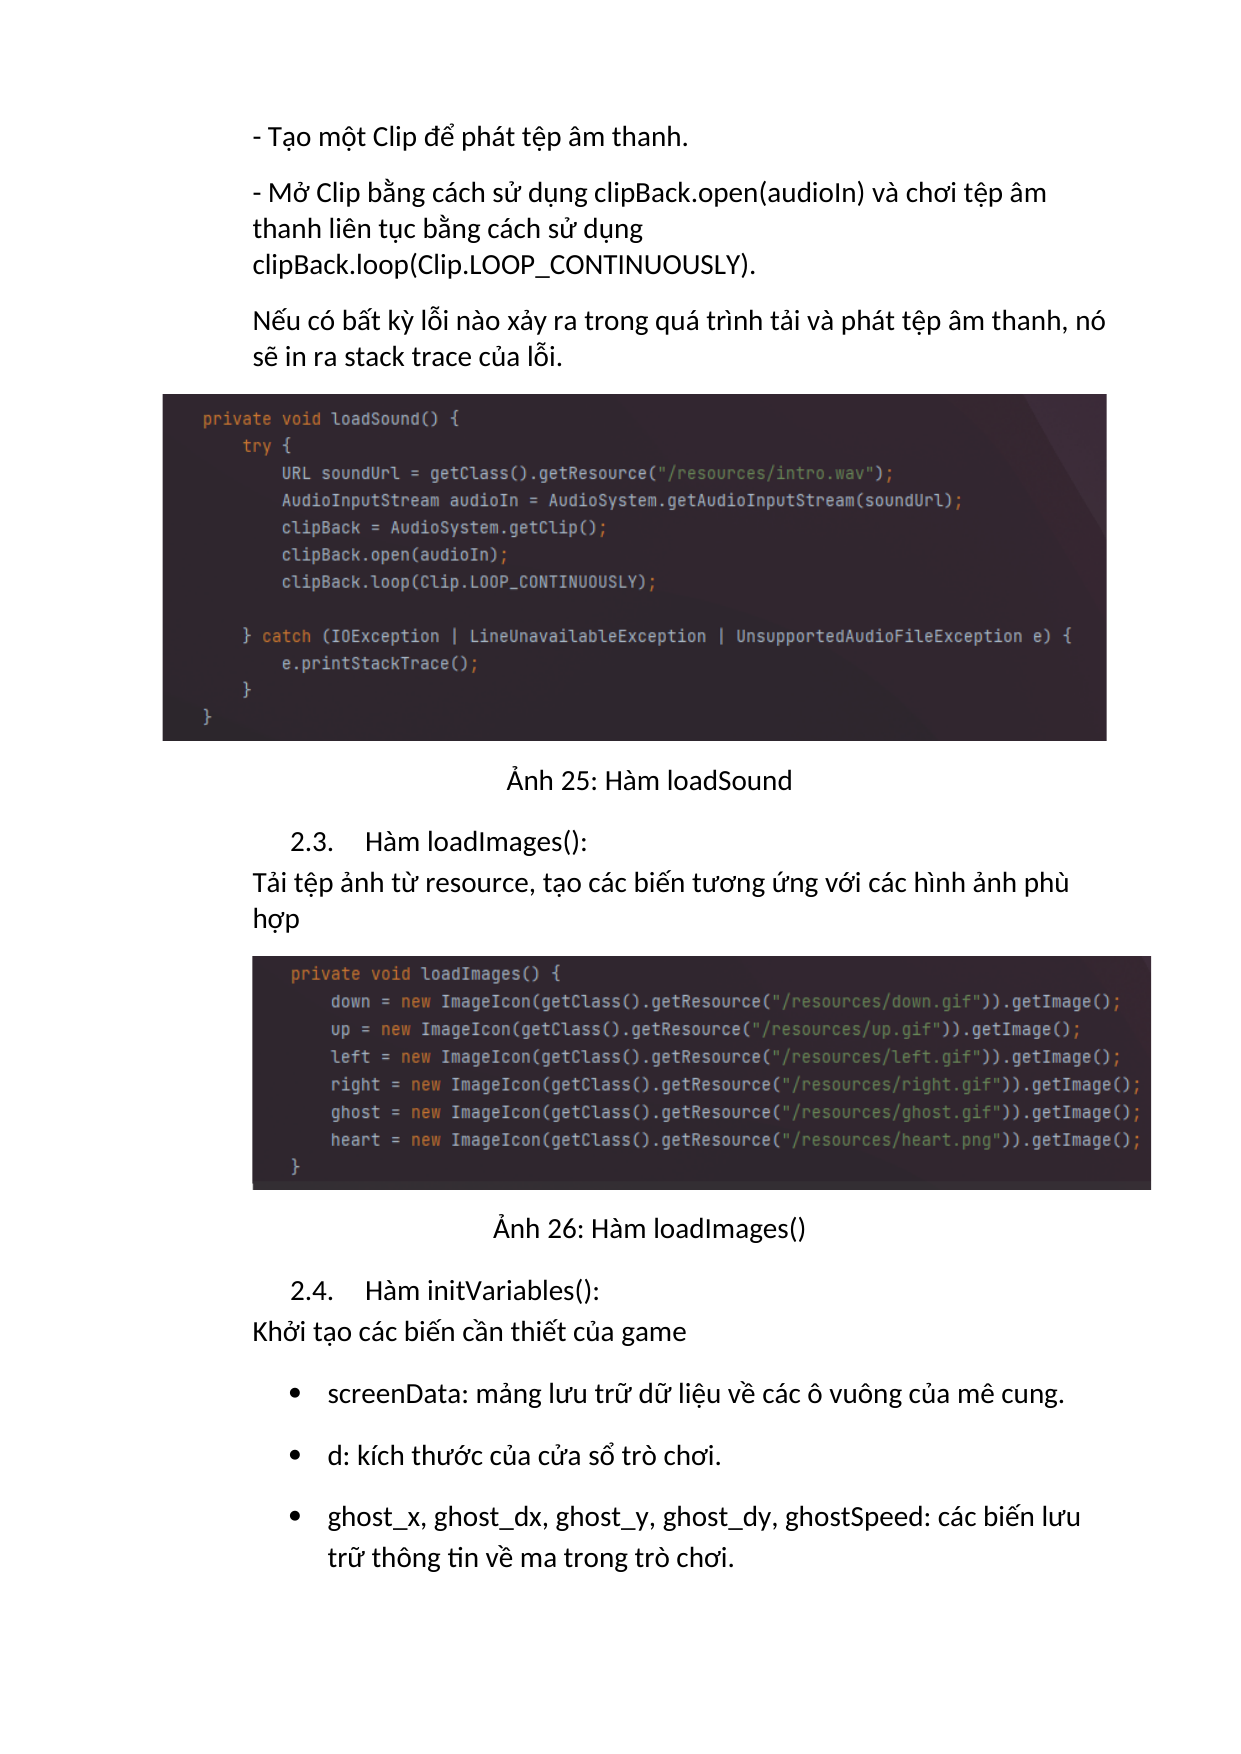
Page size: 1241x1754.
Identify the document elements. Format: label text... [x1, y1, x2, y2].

list screenData: mảng lưu trữ dữ liệu về các ô vuông của mê cung. [290, 1375, 1122, 1410]
picture [162, 394, 1107, 741]
subtitle Hàm initVariables(): [290, 1272, 1122, 1308]
text Ảnh 25: Hàm loadSound [177, 762, 1122, 797]
text - Mở Clip bằng cách sử dụng clipBack.open(audioIn) và chơi tệp âm thanh liên tục bằng cách sử dụng clipBack.loop(Clip.LOOP_CONTINUOUSLY). [252, 174, 1122, 281]
subtitle Hàm loadImages(): [290, 823, 1122, 859]
text - Tạo một Clip để phát tệp âm thanh. [252, 118, 1122, 154]
text Khởi tạo các biến cần thiết của game [252, 1313, 1122, 1349]
list d: kích thước của cửa sổ trò chơi. [290, 1437, 1122, 1472]
text Ảnh 26: Hàm loadImages() [177, 1210, 1122, 1246]
text Tải tệp ảnh từ resource, tạo các biến tương ứng với các hình ảnh phù hợp [252, 864, 1122, 936]
picture [252, 956, 1152, 1190]
text Nếu có bất kỳ lỗi nào xảy ra trong quá trình tải và phát tệp âm thanh, nó sẽ in ra stack trace của lỗi. [252, 302, 1122, 373]
list ghost_x, ghost_dx, ghost_y, ghost_dy, ghostSpeed: các biến lưu trữ thông tin về ma trong trò chơi. [290, 1498, 1122, 1575]
